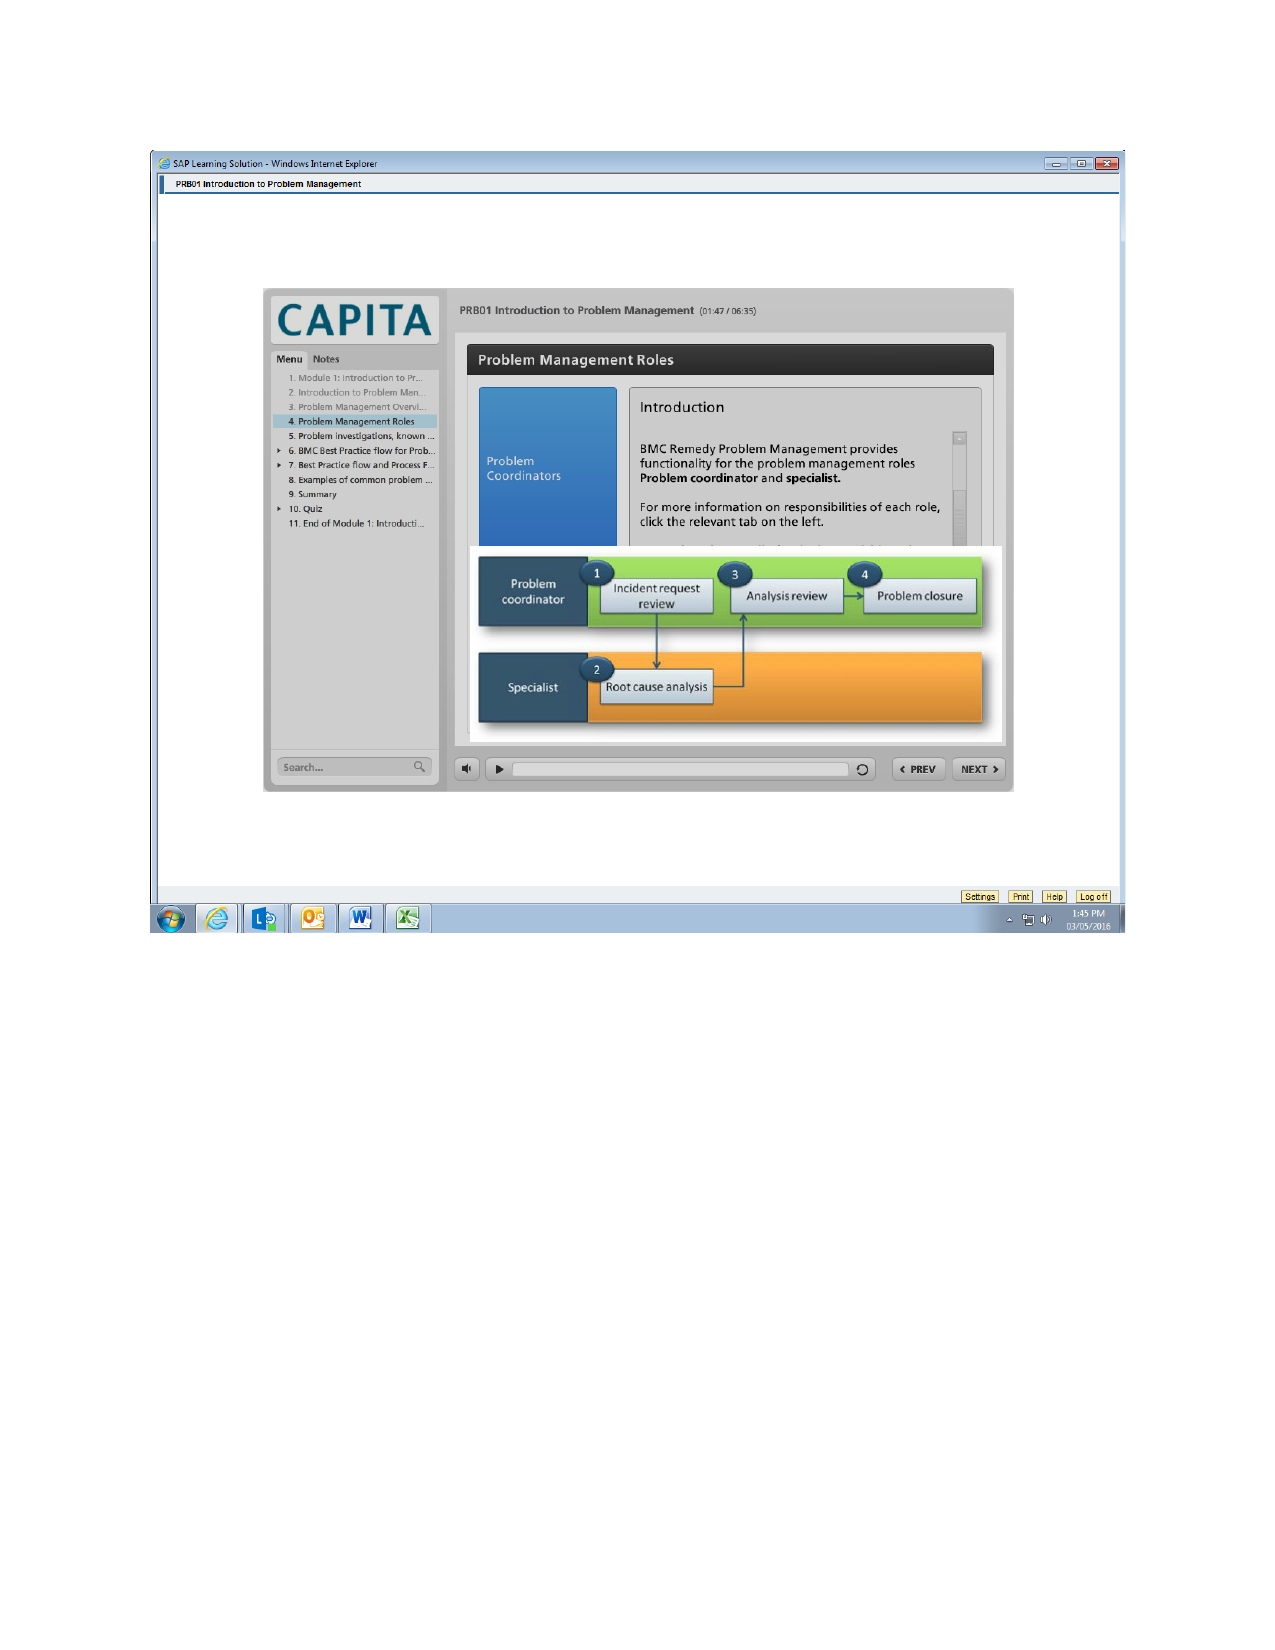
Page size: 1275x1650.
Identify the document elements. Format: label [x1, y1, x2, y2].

picture [150, 150, 1125, 933]
